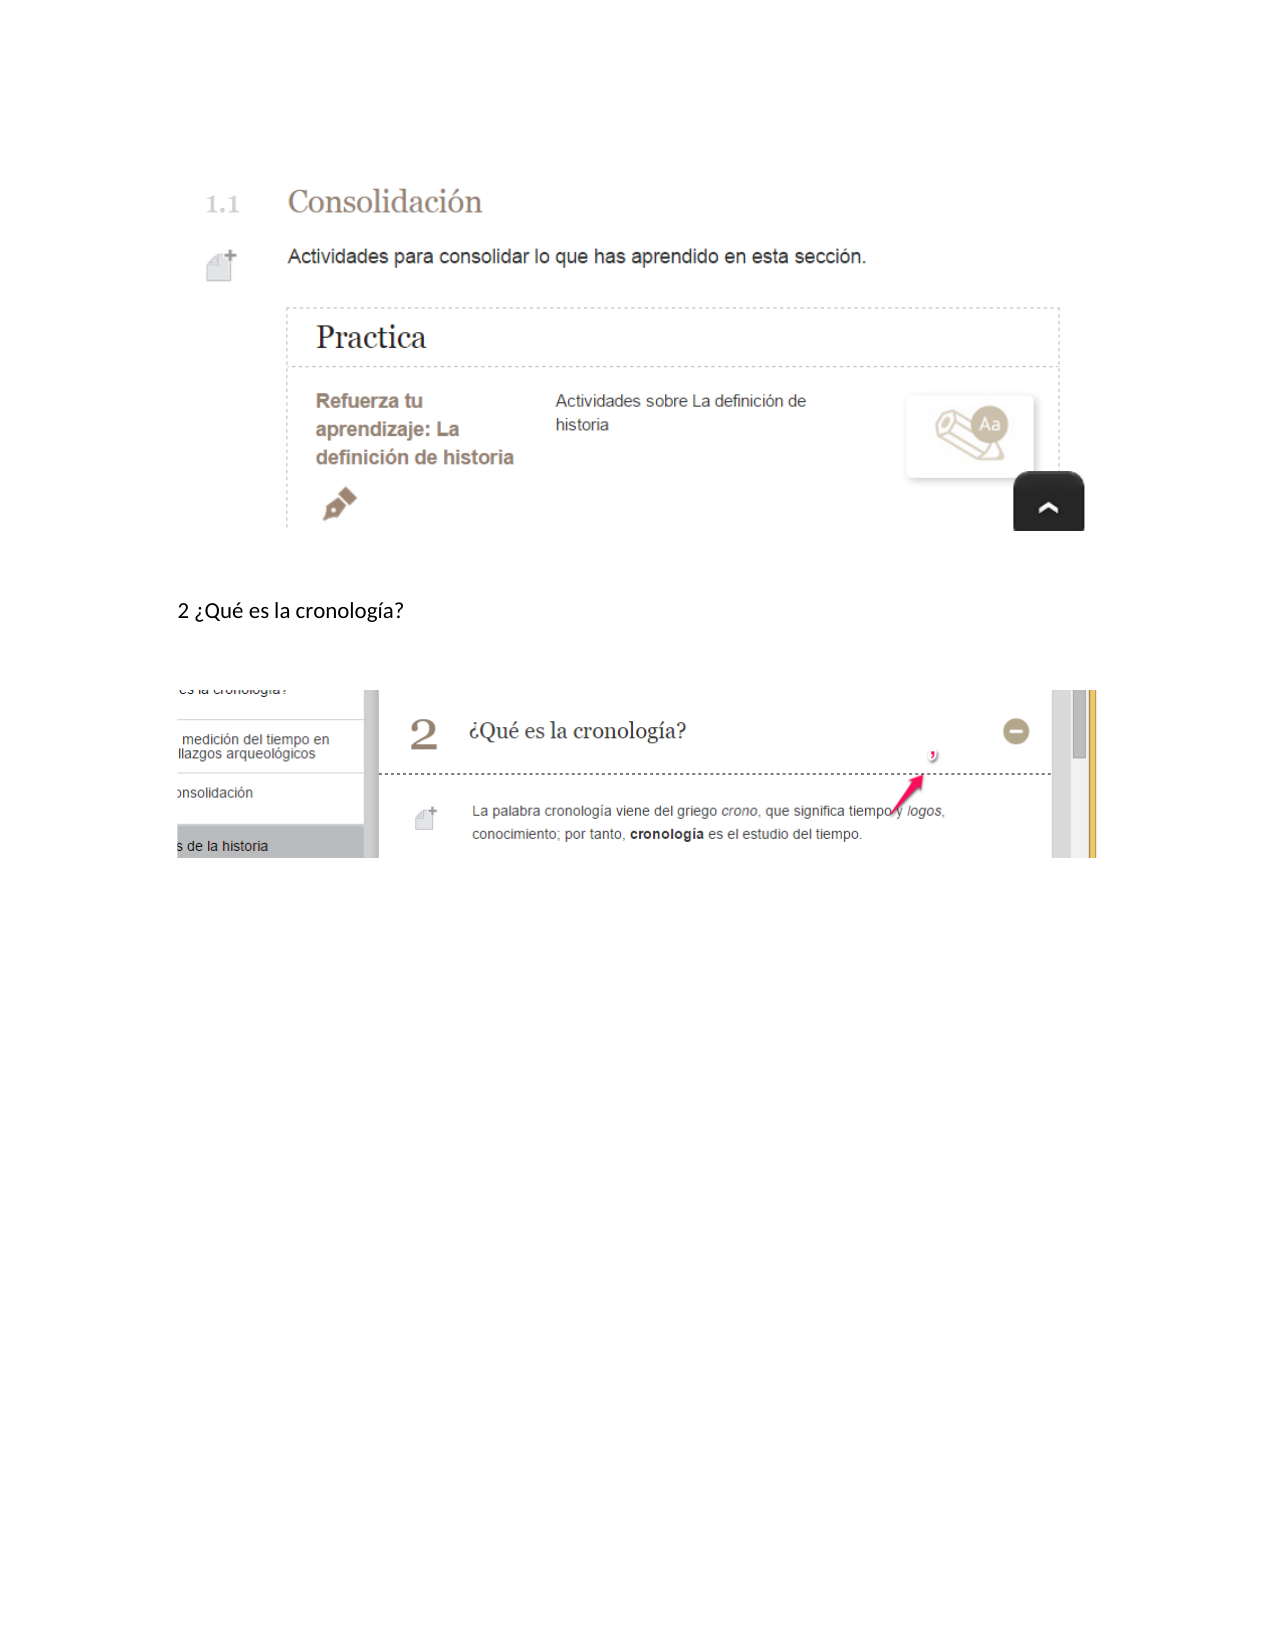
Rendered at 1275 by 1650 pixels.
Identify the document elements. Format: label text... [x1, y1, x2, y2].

picture [177, 690, 1098, 858]
text 2 ¿Qué es la cronología? [177, 596, 1098, 624]
picture [177, 147, 1098, 531]
